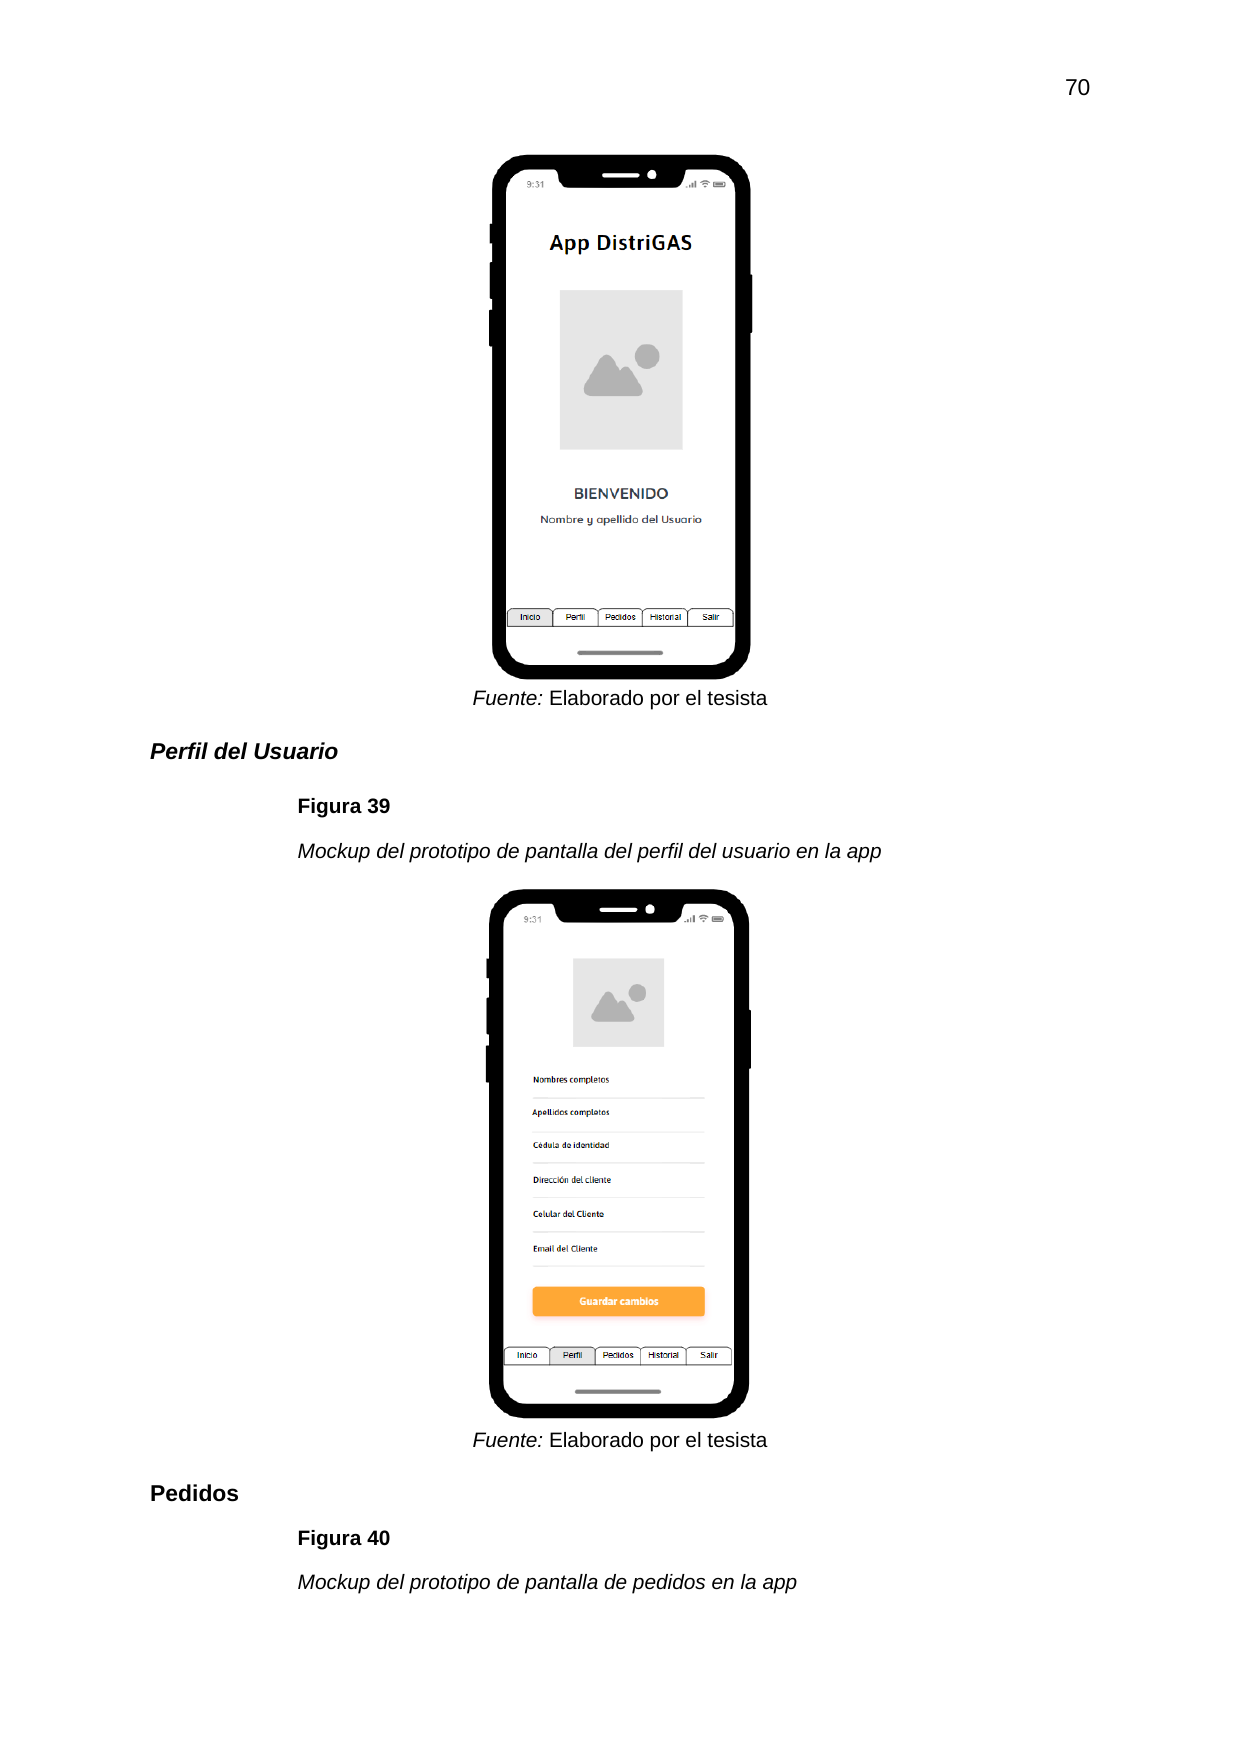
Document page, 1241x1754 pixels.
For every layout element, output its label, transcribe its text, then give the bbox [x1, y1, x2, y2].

text Mockup del prototipo de pantalla del perfil del usuario en la app [297, 839, 1090, 863]
picture [481, 881, 759, 1426]
picture [462, 150, 778, 684]
text Figura 39 [150, 794, 1090, 818]
text Figura 40 [150, 1525, 1090, 1549]
text Fuente: Elaborado por el tesista [150, 1428, 1090, 1452]
text Mockup del prototipo de pantalla de pedidos en la app [150, 1570, 1090, 1594]
text Pedidos [150, 1480, 1090, 1507]
text Perfil del Usuario [150, 738, 1090, 764]
text Fuente: Elaborado por el tesista [150, 686, 1090, 709]
